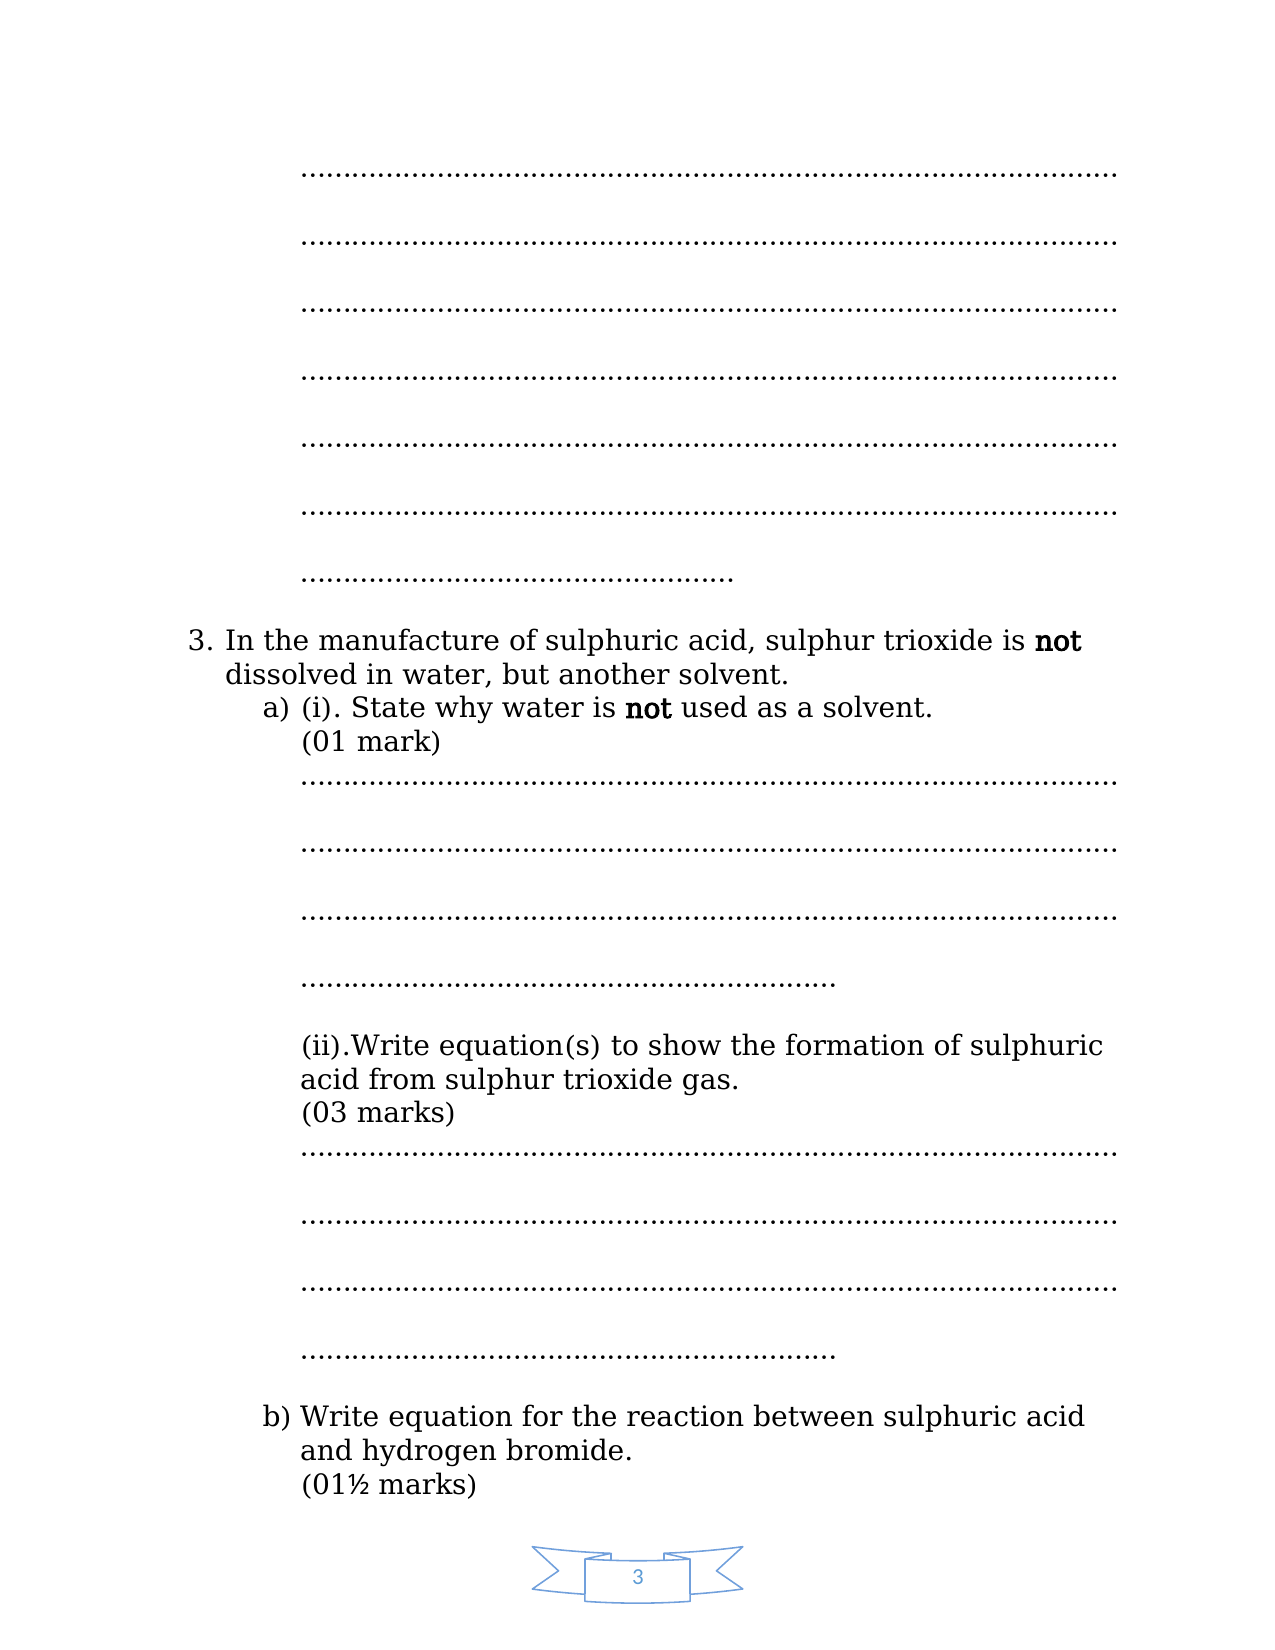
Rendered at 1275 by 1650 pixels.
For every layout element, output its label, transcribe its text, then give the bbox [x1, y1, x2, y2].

list (ii).Write equation(s) to show the formation of sulphuric acid from sulphur trioxide gas. (03 marks) [300, 1027, 1125, 1129]
list Write equation for the reaction between sulphuric acid and hydrogen bromide. (01½ marks) [262, 1399, 1125, 1500]
list (i). State why water is not used as a solvent. (01 mark) [262, 690, 1125, 757]
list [300, 150, 1125, 589]
list In the manufacture of sulphuric acid, sulphur trioxide is not dissolved in water, but another solvent. [187, 622, 1125, 690]
list ……………………………………………………………………………………………………………………………………………………………………………………………………………………………………………………………………………………………………………………… [300, 1129, 1125, 1365]
list ……………………………………………………………………………………………………………………………………………………………………………………………………………………………………………………………………………………………………………………… [300, 757, 1125, 994]
